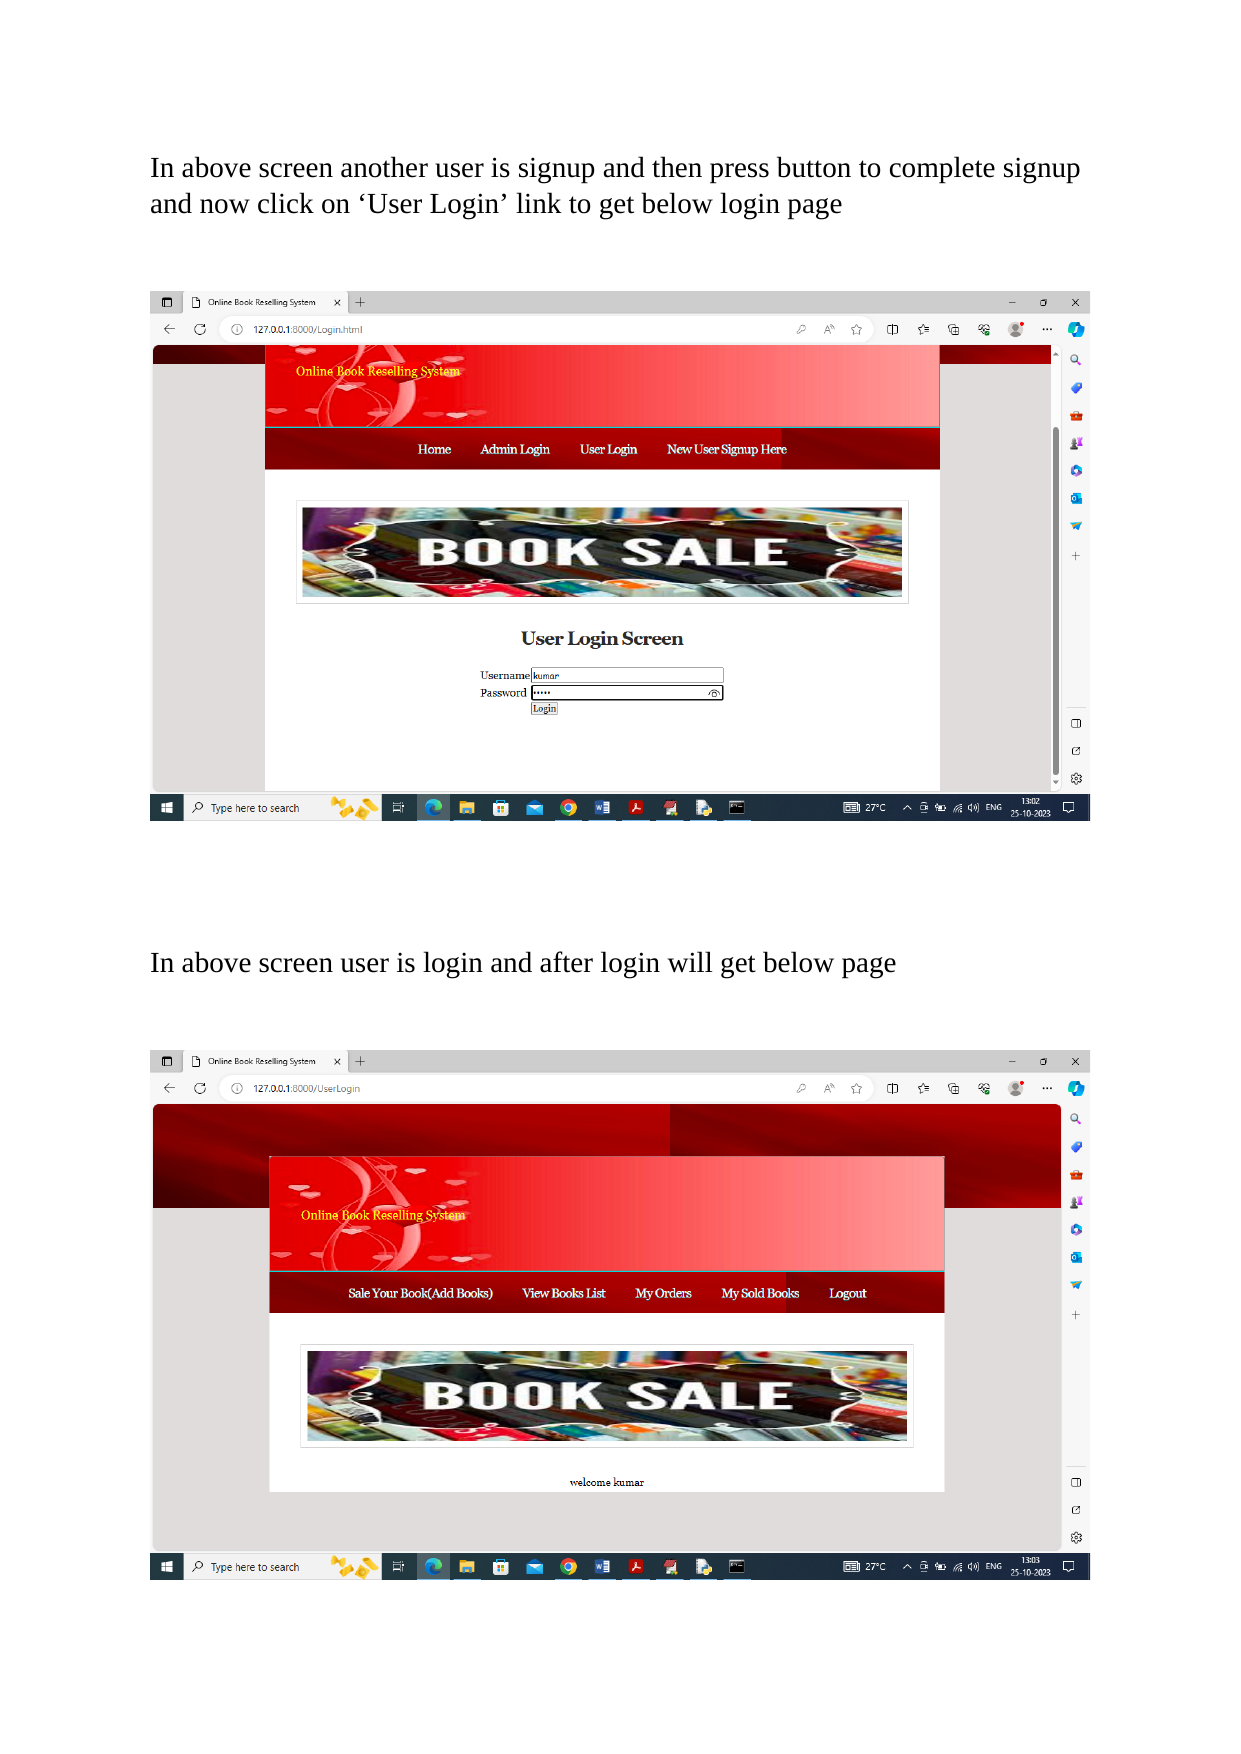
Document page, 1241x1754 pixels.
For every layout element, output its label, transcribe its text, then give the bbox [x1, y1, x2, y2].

text In above screen user is login and after login will get below page [150, 945, 1090, 978]
text In above screen another user is signup and then press button to complete signup and now click on ‘User Login’ link to get below login page [150, 150, 1090, 220]
picture [150, 1050, 1091, 1580]
picture [150, 291, 1091, 821]
